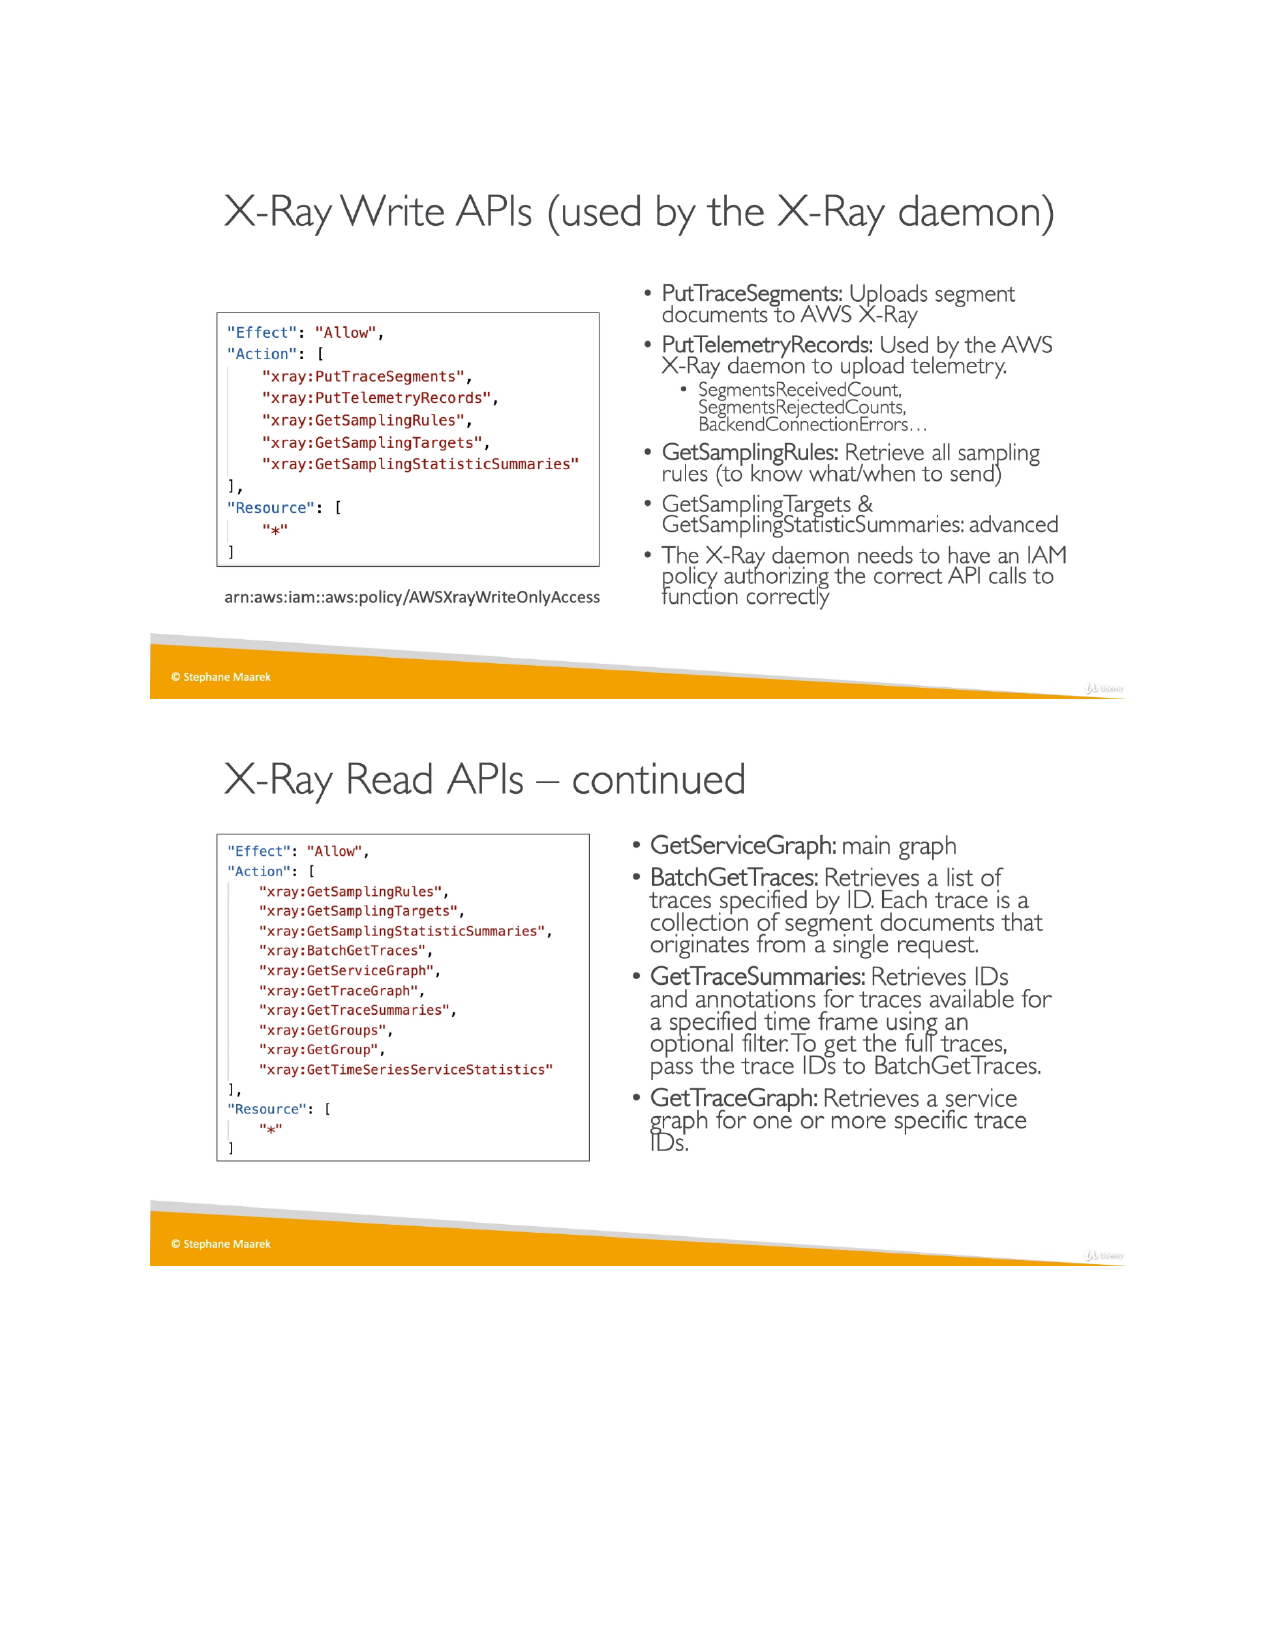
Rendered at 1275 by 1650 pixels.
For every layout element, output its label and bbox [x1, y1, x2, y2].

picture [150, 717, 1125, 1266]
picture [150, 150, 1125, 699]
